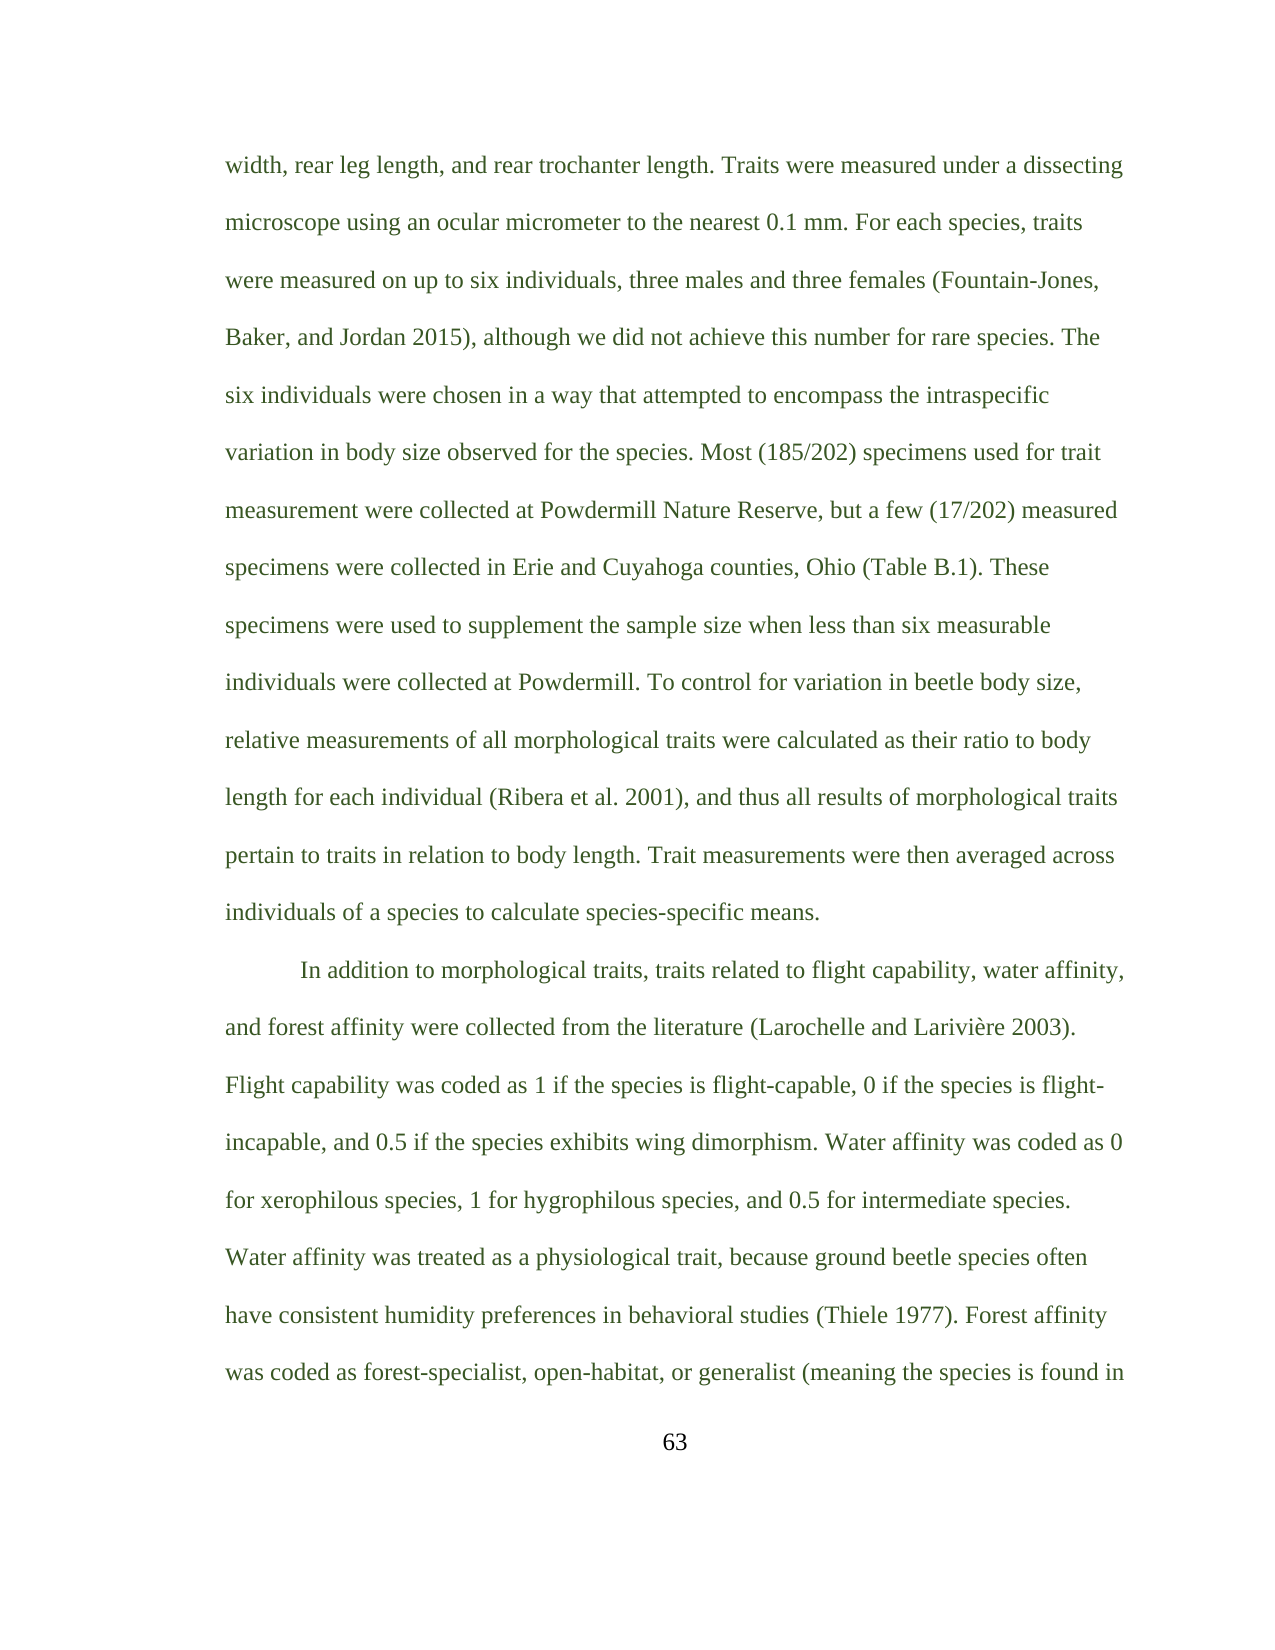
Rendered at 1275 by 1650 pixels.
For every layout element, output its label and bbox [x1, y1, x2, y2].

text [225, 955, 1125, 1386]
text [225, 150, 1125, 926]
